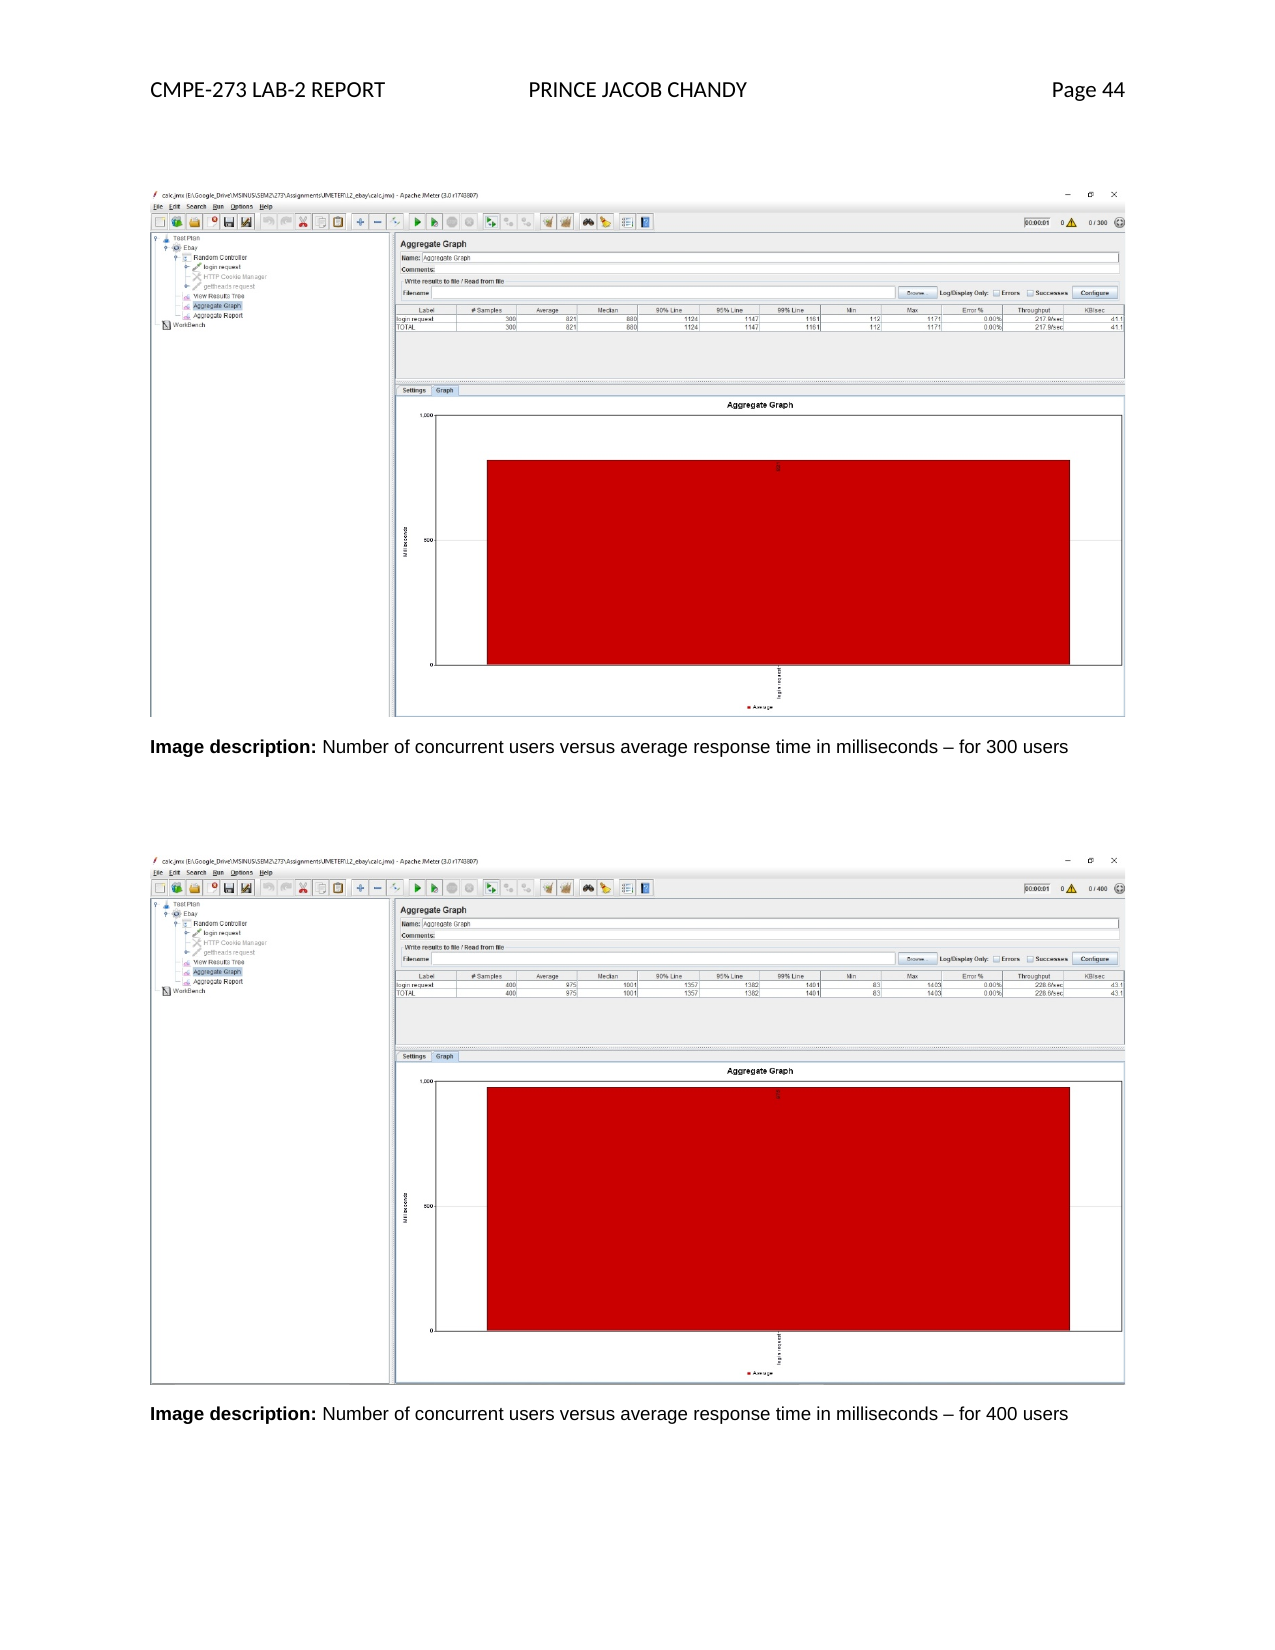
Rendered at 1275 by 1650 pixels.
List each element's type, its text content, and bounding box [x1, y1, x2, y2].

picture [150, 190, 1125, 717]
text Image description: Number of concurrent users versus average response time in milliseconds – for 400 users [150, 1403, 1125, 1425]
picture [150, 855, 1125, 1385]
text Image description: Number of concurrent users versus average response time in milliseconds – for 300 users [150, 736, 1125, 757]
